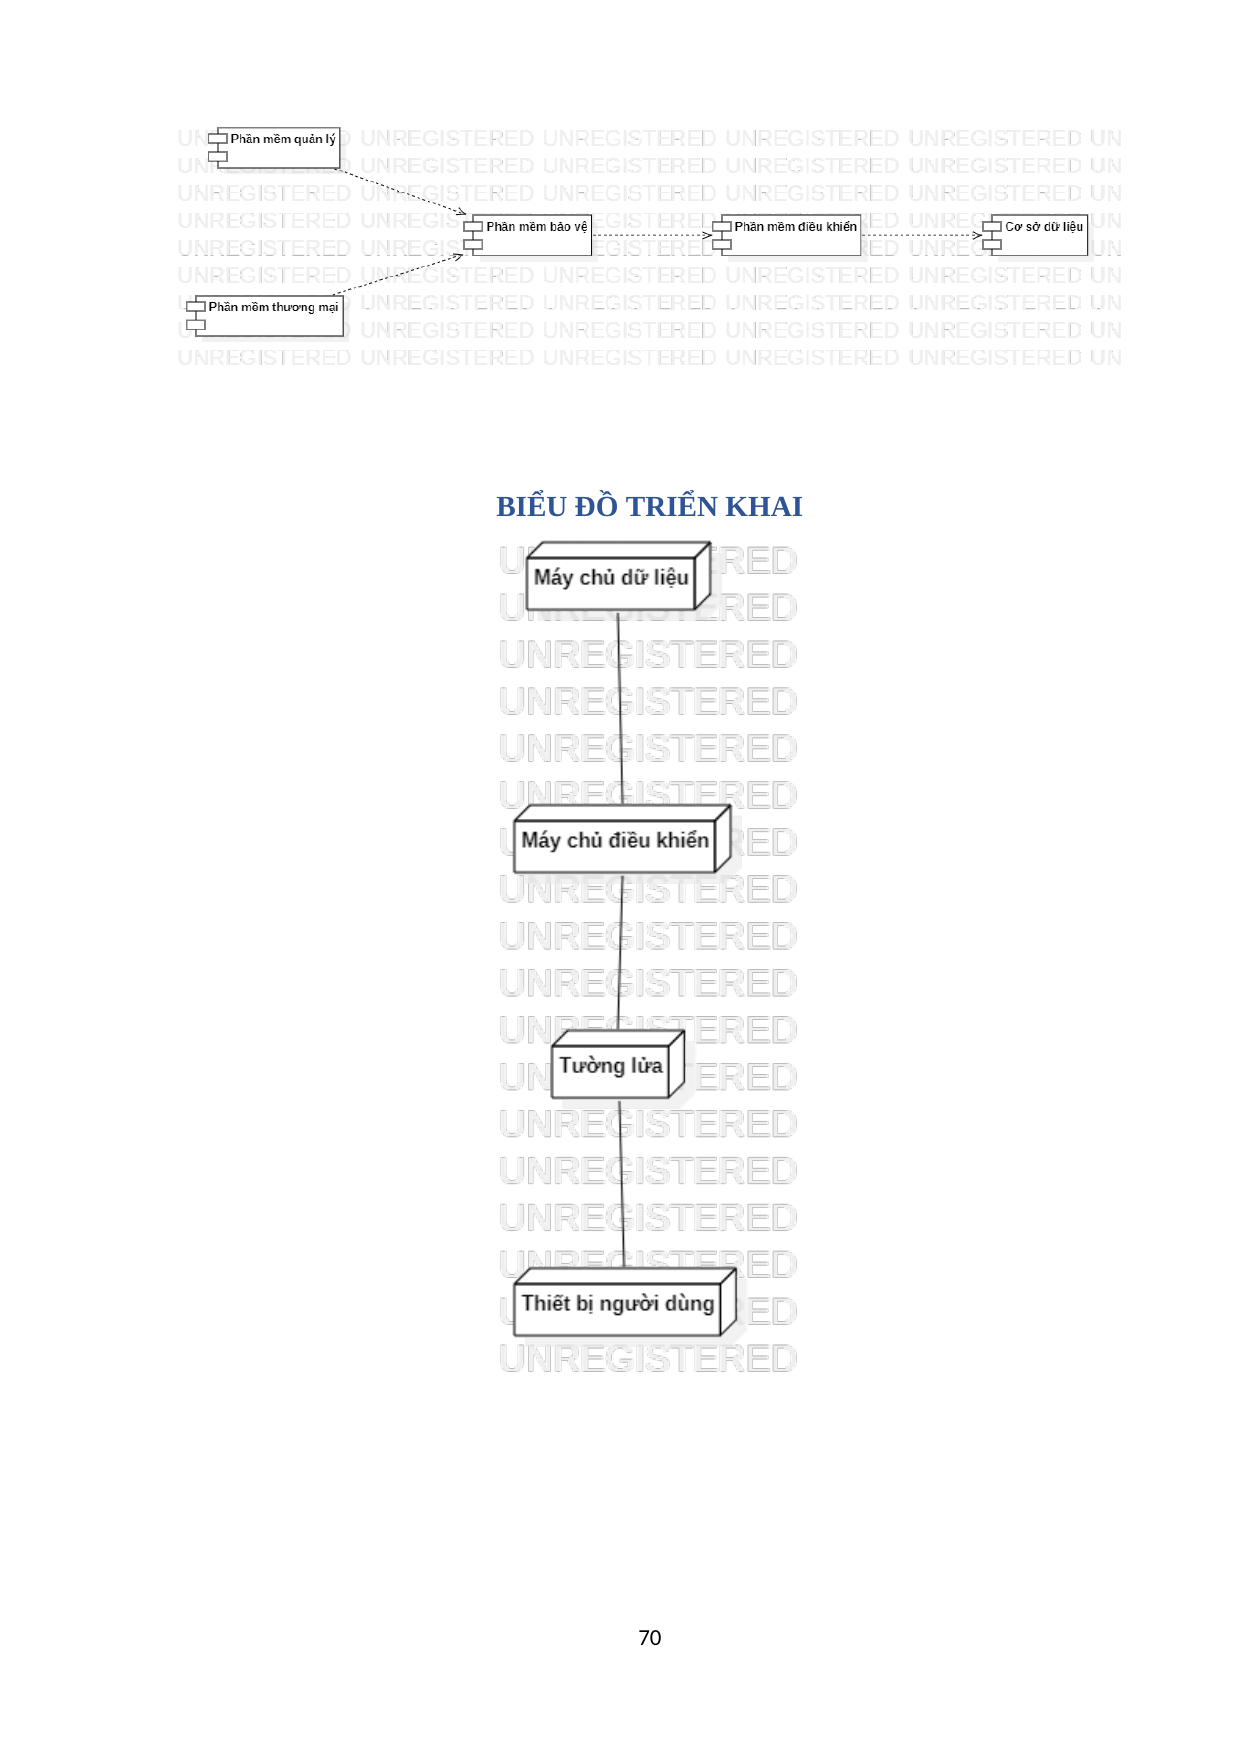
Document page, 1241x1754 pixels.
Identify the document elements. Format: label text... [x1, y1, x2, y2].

picture [177, 118, 1123, 372]
picture [499, 527, 800, 1400]
subtitle BIỂU ĐỒ TRIỂN KHAI [177, 489, 1122, 522]
